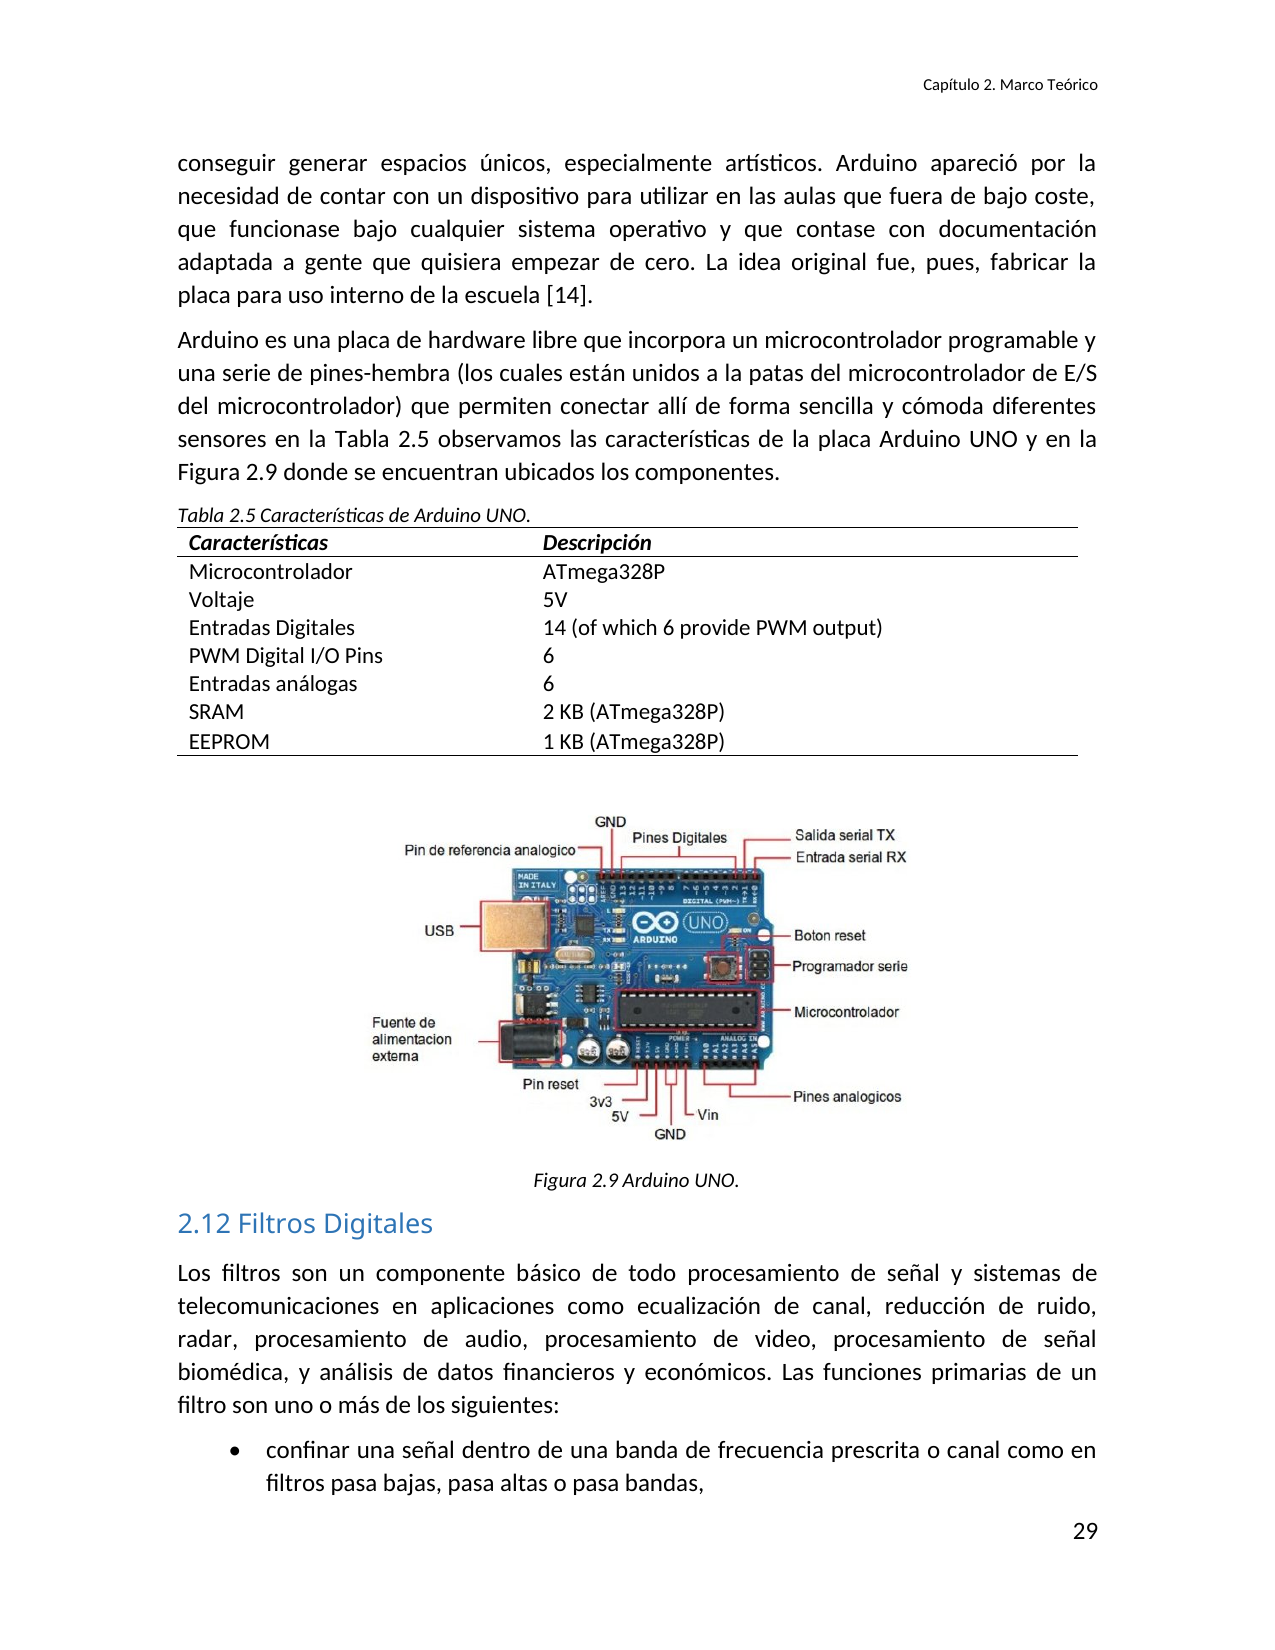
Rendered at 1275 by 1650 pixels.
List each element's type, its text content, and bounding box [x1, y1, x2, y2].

subtitle Filtros Digitales [177, 1205, 1098, 1242]
table_cell 6 [531, 669, 1078, 697]
table_cell 5V [531, 585, 1078, 613]
table_cell 1 KB (ATmega328P) [531, 727, 1078, 755]
table_header Características [177, 528, 531, 556]
table_cell SRAM [177, 698, 531, 727]
text Los filtros son un componente básico de todo procesamiento de señal y sistemas de telecomunicaciones en aplicaciones como ecualización de canal, reducción de ruido, radar, procesamiento de audio, procesamiento de video, procesamiento de señal biomédica, y análisis de datos financieros y económicos. Las funciones primarias de un filtro son uno o más de los siguientes: [177, 1257, 1098, 1419]
table_cell EEPROM [177, 727, 531, 755]
table_cell 6 [531, 641, 1078, 669]
table_cell PWM Digital I/O Pins [177, 641, 531, 669]
list confinar una señal dentro de una banda de frecuencia prescrita o canal como en filtros pasa bajas, pasa altas o pasa bandas, [228, 1434, 1098, 1498]
text Arduino es una placa de hardware libre que incorpora un microcontrolador programable y una serie de pines-hembra (los cuales están unidos a la patas del microcontrolador de E/S del microcontrolador) que permiten conectar allí de forma sencilla y cómoda diferentes sensores en la Tabla 2.5 observamos las características de la placa Arduino UNO y en la Figura 2.9 donde se encuentran ubicados los componentes. [177, 325, 1098, 487]
table_cell 2 KB (ATmega328P) [531, 698, 1078, 727]
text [177, 148, 1098, 310]
table_header Descripción [531, 528, 1078, 556]
picture [363, 801, 912, 1153]
table_cell ATmega328P [531, 557, 1078, 585]
table_cell Voltaje [177, 585, 531, 613]
table_cell Entradas análogas [177, 669, 531, 697]
table_cell Microcontrolador [177, 557, 531, 585]
table_cell 14 (of which 6 provide PWM output) [531, 613, 1078, 641]
table_cell Entradas Digitales [177, 613, 531, 641]
